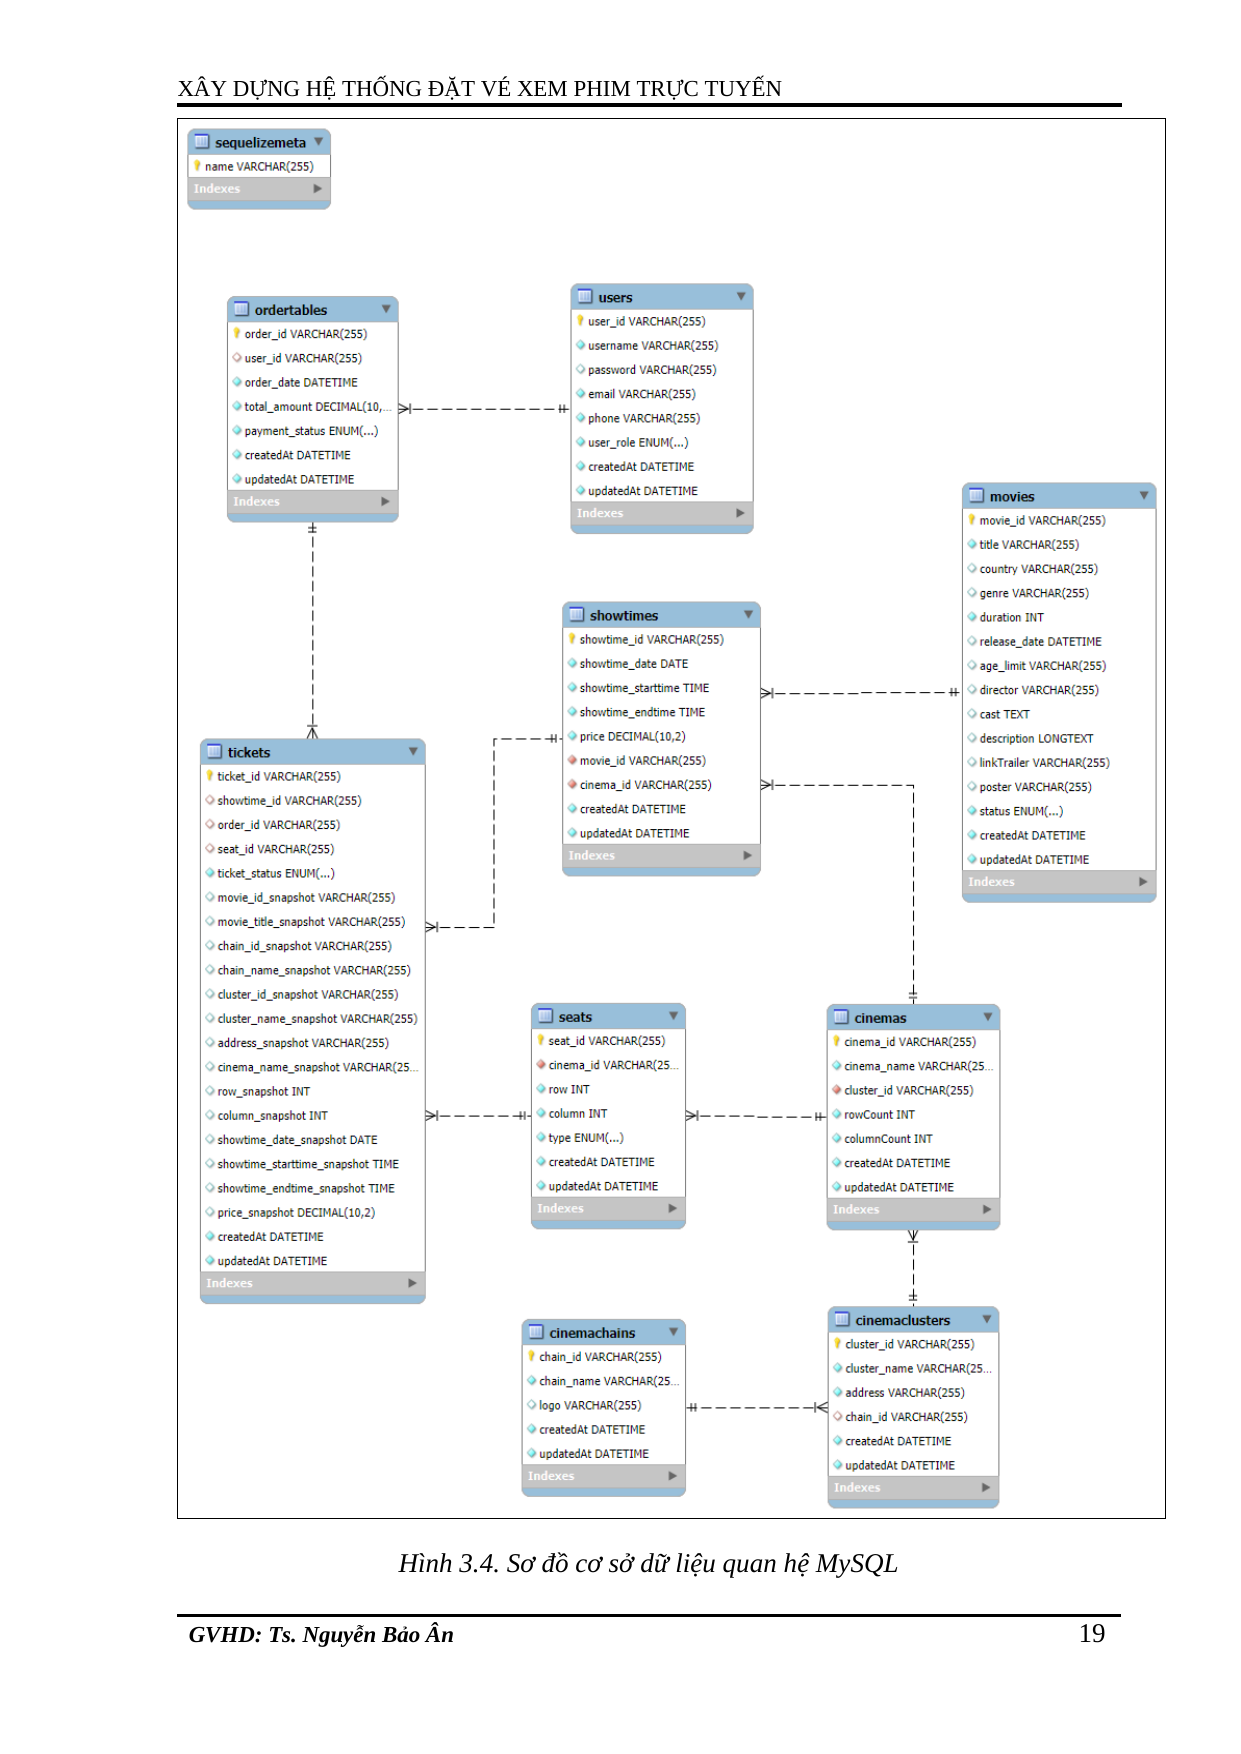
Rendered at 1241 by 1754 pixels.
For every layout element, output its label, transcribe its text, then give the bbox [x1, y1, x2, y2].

picture [178, 119, 1165, 1518]
